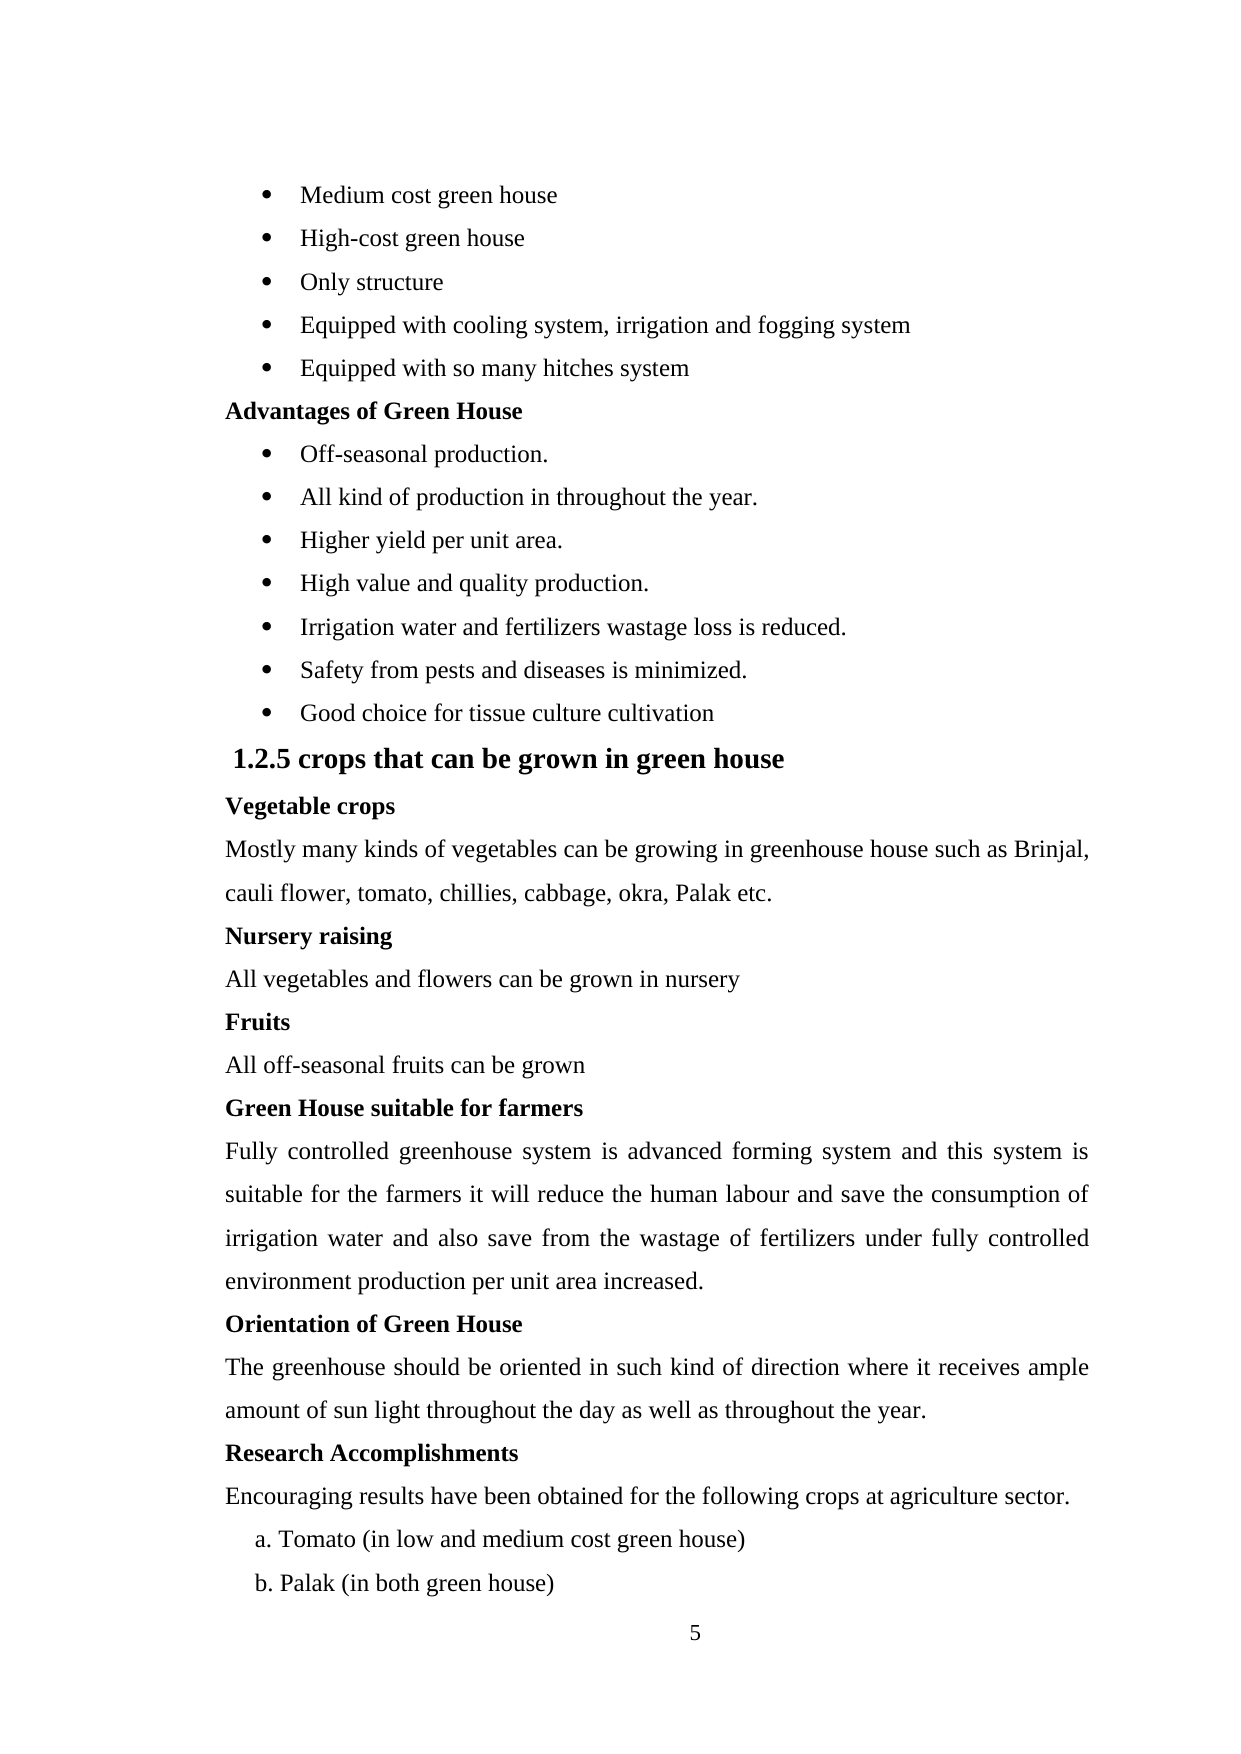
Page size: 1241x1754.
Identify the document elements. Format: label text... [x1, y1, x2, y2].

text Vegetable crops [225, 791, 1090, 820]
text a. Tomato (in low and medium cost green house) [225, 1524, 1090, 1553]
list Irrigation water and fertilizers wastage loss is reduced. [262, 612, 1090, 640]
list High value and quality production. [262, 568, 1090, 597]
text Fruits [225, 1007, 1090, 1036]
list Off-seasonal production. [262, 439, 1090, 468]
text The greenhouse should be oriented in such kind of direction where it receives ample amount of sun light throughout the day as well as throughout the year. [225, 1352, 1090, 1424]
text Encouraging results have been obtained for the following crops at agriculture sector. [225, 1481, 1090, 1510]
list Safety from pests and diseases is minimized. [262, 655, 1090, 683]
list Good choice for tissue culture cultivation [262, 698, 1090, 727]
list Equipped with so many hitches system [262, 353, 1090, 382]
text Nursery raising [225, 921, 1090, 949]
text Mostly many kinds of vegetables can be growing in greenhouse house such as Brinjal, cauli flower, tomato, chillies, cabbage, okra, Palak etc. [225, 834, 1090, 906]
list Only structure [262, 267, 1090, 295]
text b. Palak (in both green house) [225, 1568, 1090, 1596]
text Green House suitable for farmers [225, 1093, 1090, 1122]
text Research Accomplishments [225, 1438, 1090, 1467]
list All kind of production in throughout the year. [262, 482, 1090, 511]
text Advantages of Green House [225, 396, 1090, 425]
text Orientation of Green House [225, 1309, 1090, 1338]
text All vegetables and flowers can be grown in nursery [225, 964, 1090, 993]
text All off-seasonal fruits can be grown [225, 1050, 1090, 1079]
text 1.2.5 crops that can be grown in green house [225, 741, 1090, 774]
list Equipped with cooling system, irrigation and fogging system [262, 310, 1090, 338]
list Higher yield per unit area. [262, 525, 1090, 554]
list High-cost green house [262, 223, 1090, 252]
text Fully controlled greenhouse system is advanced forming system and this system is suitable for the farmers it will reduce the human labour and save the consumption of irrigation water and also save from the wastage of fertilizers under fully controlled environment production per unit area increased. [225, 1136, 1090, 1294]
list Medium cost green house [262, 180, 1090, 209]
